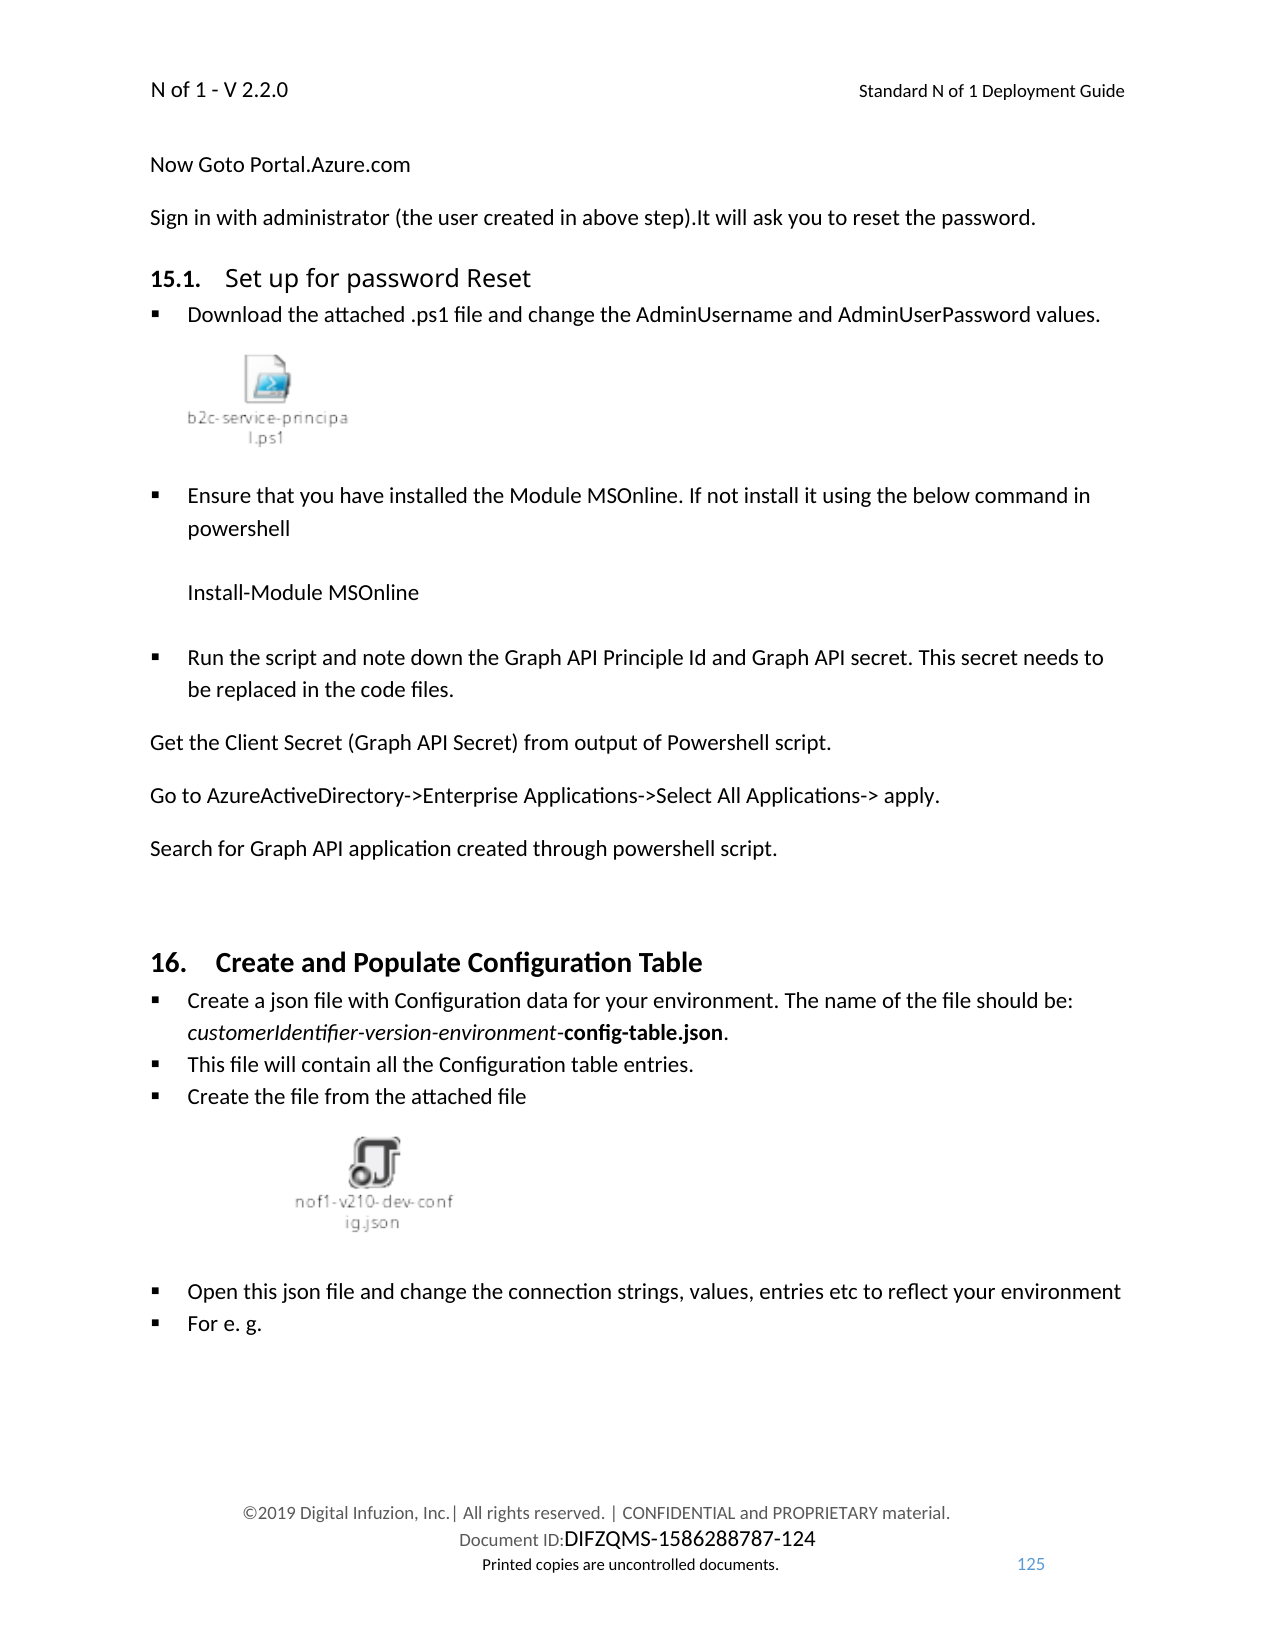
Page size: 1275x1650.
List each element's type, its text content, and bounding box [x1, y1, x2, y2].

text Go to AzureActiveDirectory->Enterprise Applications->Select All Applications-> apply. [150, 781, 1125, 809]
list Create a json file with Configuration data for your environment. The name of the file should be: [150, 986, 1125, 1014]
list Ensure that you have installed the Module MSOnline. If not install it using the below command in powershell [150, 482, 1125, 542]
list Run the script and note down the Graph API Principle Id and Graph API secret. This secret needs to be replaced in the code files. [150, 643, 1125, 703]
list Download the attached .ps1 file and change the AdminUsername and AdminUserPassword values. [150, 301, 1125, 328]
text Get the Client Secret (Graph API Secret) from output of Powershell script. [150, 728, 1125, 756]
text Sign in with administrator (the user created in above step).It will ask you to reset the password. [150, 203, 1125, 231]
text Now Goto Portal.Azure.com [150, 150, 1125, 178]
text Search for Graph API application created through powershell script. [150, 834, 1125, 862]
list Set up for password Reset [150, 260, 1125, 294]
list Open this json file and change the connection strings, values, entries etc to reflect your environment [150, 1277, 1125, 1305]
list Install-Module MSOnline [187, 578, 1125, 606]
list For e. g. [150, 1309, 1125, 1337]
list Create and Populate Configuration Table [150, 944, 1125, 980]
list This file will contain all the Configuration table entries. [150, 1050, 1125, 1078]
list customerIdentifier-version-environment-config-table.json. [187, 1018, 1125, 1046]
list Create the file from the attached file [150, 1082, 1125, 1111]
